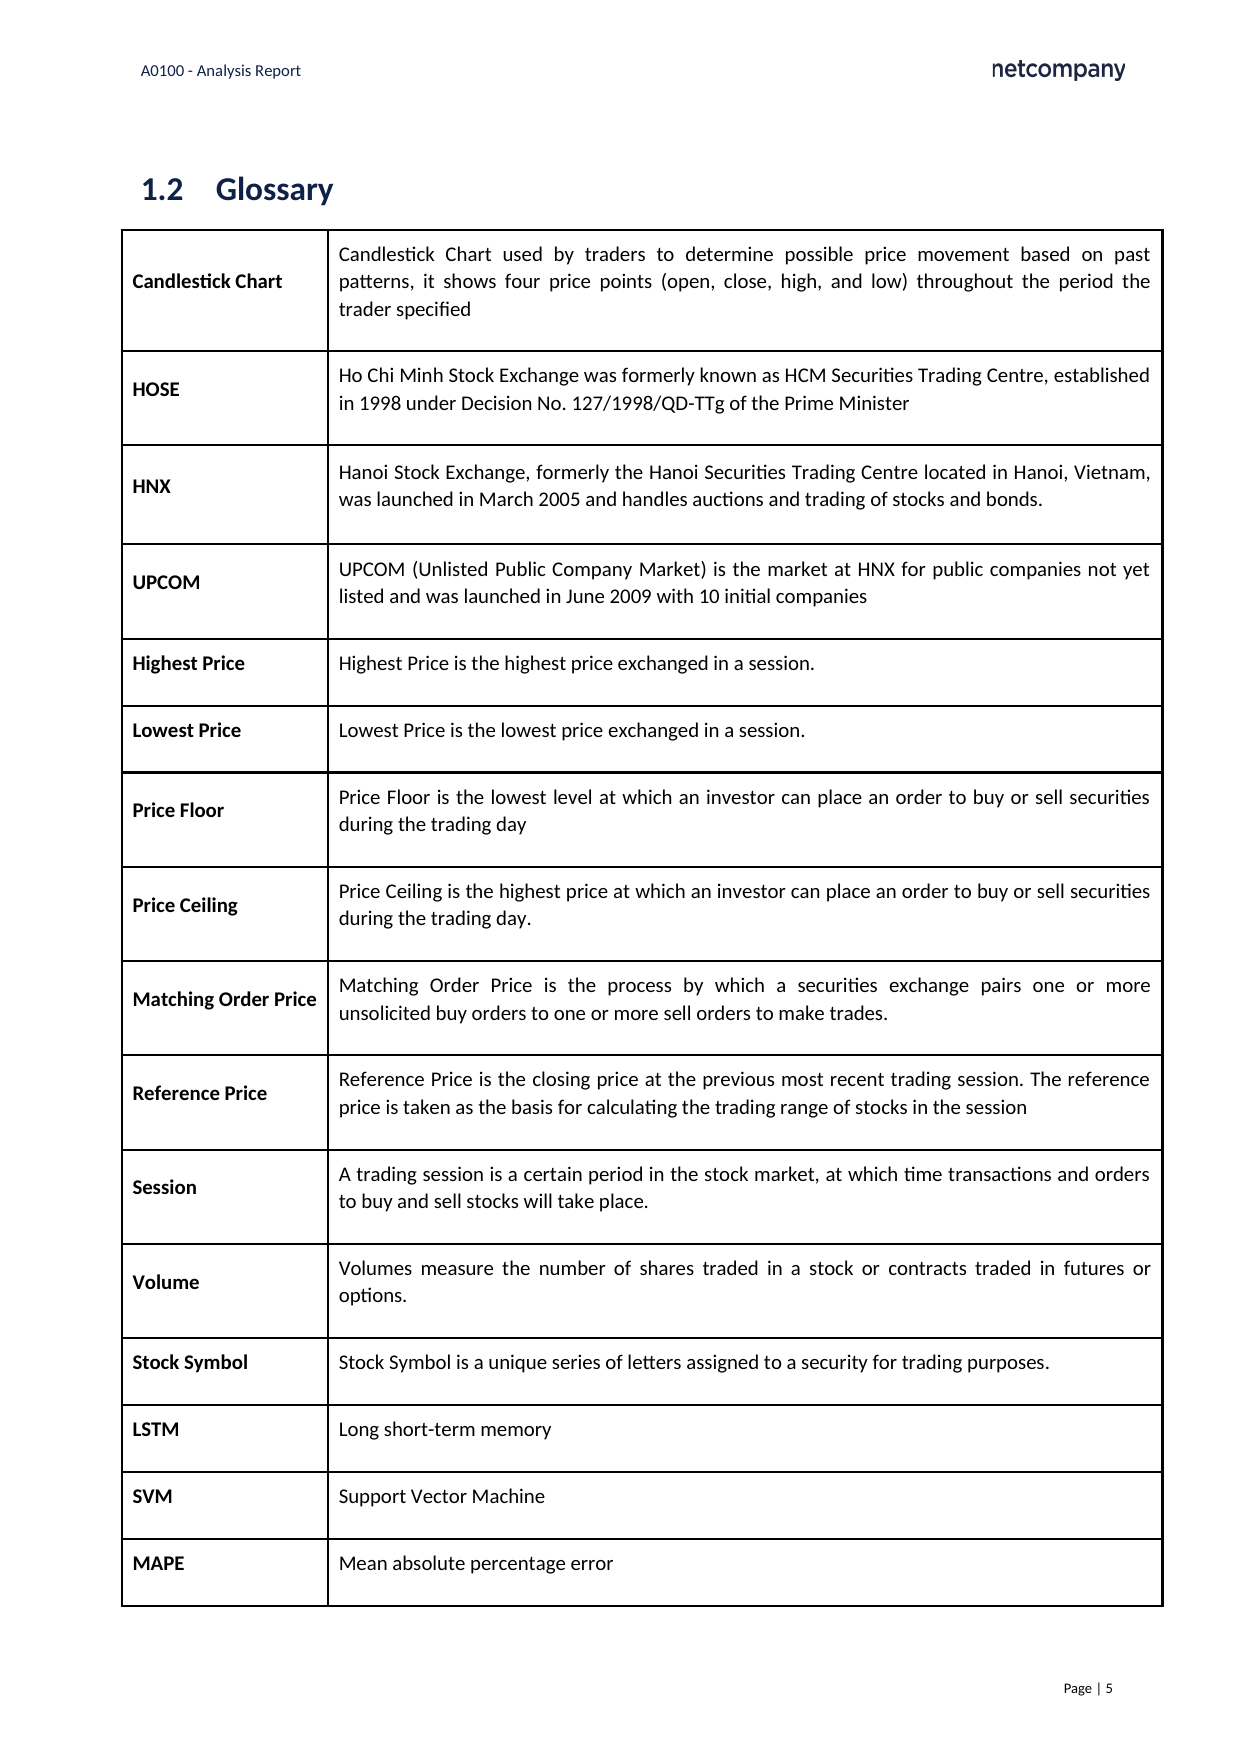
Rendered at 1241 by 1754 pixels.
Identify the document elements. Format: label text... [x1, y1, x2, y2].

table_cell Price Ceiling is the highest price at which an investor can place an order to buy or sell securities during the trading day. [329, 868, 1161, 960]
table_cell Price Floor is the lowest level at which an investor can place an order to buy or sell securities during the trading day [329, 774, 1161, 866]
table_cell Highest Price is the highest price exchanged in a session. [329, 640, 1161, 704]
table_cell Matching Order Price is the process by which a securities exchange pairs one or more unsolicited buy orders to one or more sell orders to make trades. [329, 962, 1161, 1054]
table_header Candlestick Chart [123, 231, 327, 350]
table_cell Hanoi Stock Exchange, formerly the Hanoi Securities Trading Centre located in Hanoi, Vietnam, was launched in March 2005 and handles auctions and trading of stocks and bonds. [329, 446, 1161, 543]
table_cell Stock Symbol [123, 1339, 327, 1404]
table_cell Ho Chi Minh Stock Exchange was formerly known as HCM Securities Trading Centre, established in 1998 under Decision No. 127/1998/QD-TTg of the Prime Minister [329, 352, 1161, 444]
table_cell UPCOM [123, 545, 327, 638]
table_cell Volumes measure the number of shares traded in a stock or contracts traded in futures or options. [329, 1245, 1161, 1337]
table_cell Reference Price [123, 1056, 327, 1148]
table_cell LSTM [123, 1406, 327, 1471]
table_cell UPCOM (Unlisted Public Company Market) is the market at HNX for public companies not yet listed and was launched in June 2009 with 10 initial companies [329, 545, 1161, 638]
table_cell Reference Price is the closing price at the previous most recent trading session. The reference price is taken as the basis for calculating the trading range of stocks in the session [329, 1056, 1161, 1148]
table_cell Lowest Price [123, 707, 327, 771]
table_cell Mean absolute percentage error [329, 1540, 1161, 1604]
table_cell Price Floor [123, 774, 327, 866]
picture [992, 60, 1125, 81]
table_cell Price Ceiling [123, 868, 327, 960]
table_cell Support Vector Machine [329, 1473, 1161, 1538]
table_cell Stock Symbol is a unique series of letters assigned to a security for trading purposes. [329, 1339, 1161, 1404]
subtitle Glossary [141, 168, 1113, 208]
table_cell Matching Order Price [123, 962, 327, 1054]
table_cell HNX [123, 446, 327, 543]
table_cell Long short-term memory [329, 1406, 1161, 1471]
table_cell HOSE [123, 352, 327, 444]
table_cell Session [123, 1151, 327, 1243]
table_cell Lowest Price is the lowest price exchanged in a session. [329, 707, 1161, 771]
table_cell SVM [123, 1473, 327, 1538]
table_cell A trading session is a certain period in the stock market, at which time transactions and orders to buy and sell stocks will take place. [329, 1151, 1161, 1243]
table_header Candlestick Chart used by traders to determine possible price movement based on past patterns, it shows four price points (open, close, high, and low) throughout the period the trader specified [329, 231, 1161, 350]
table_cell Volume [123, 1245, 327, 1337]
table_cell MAPE [123, 1540, 327, 1604]
table_cell Highest Price [123, 640, 327, 704]
